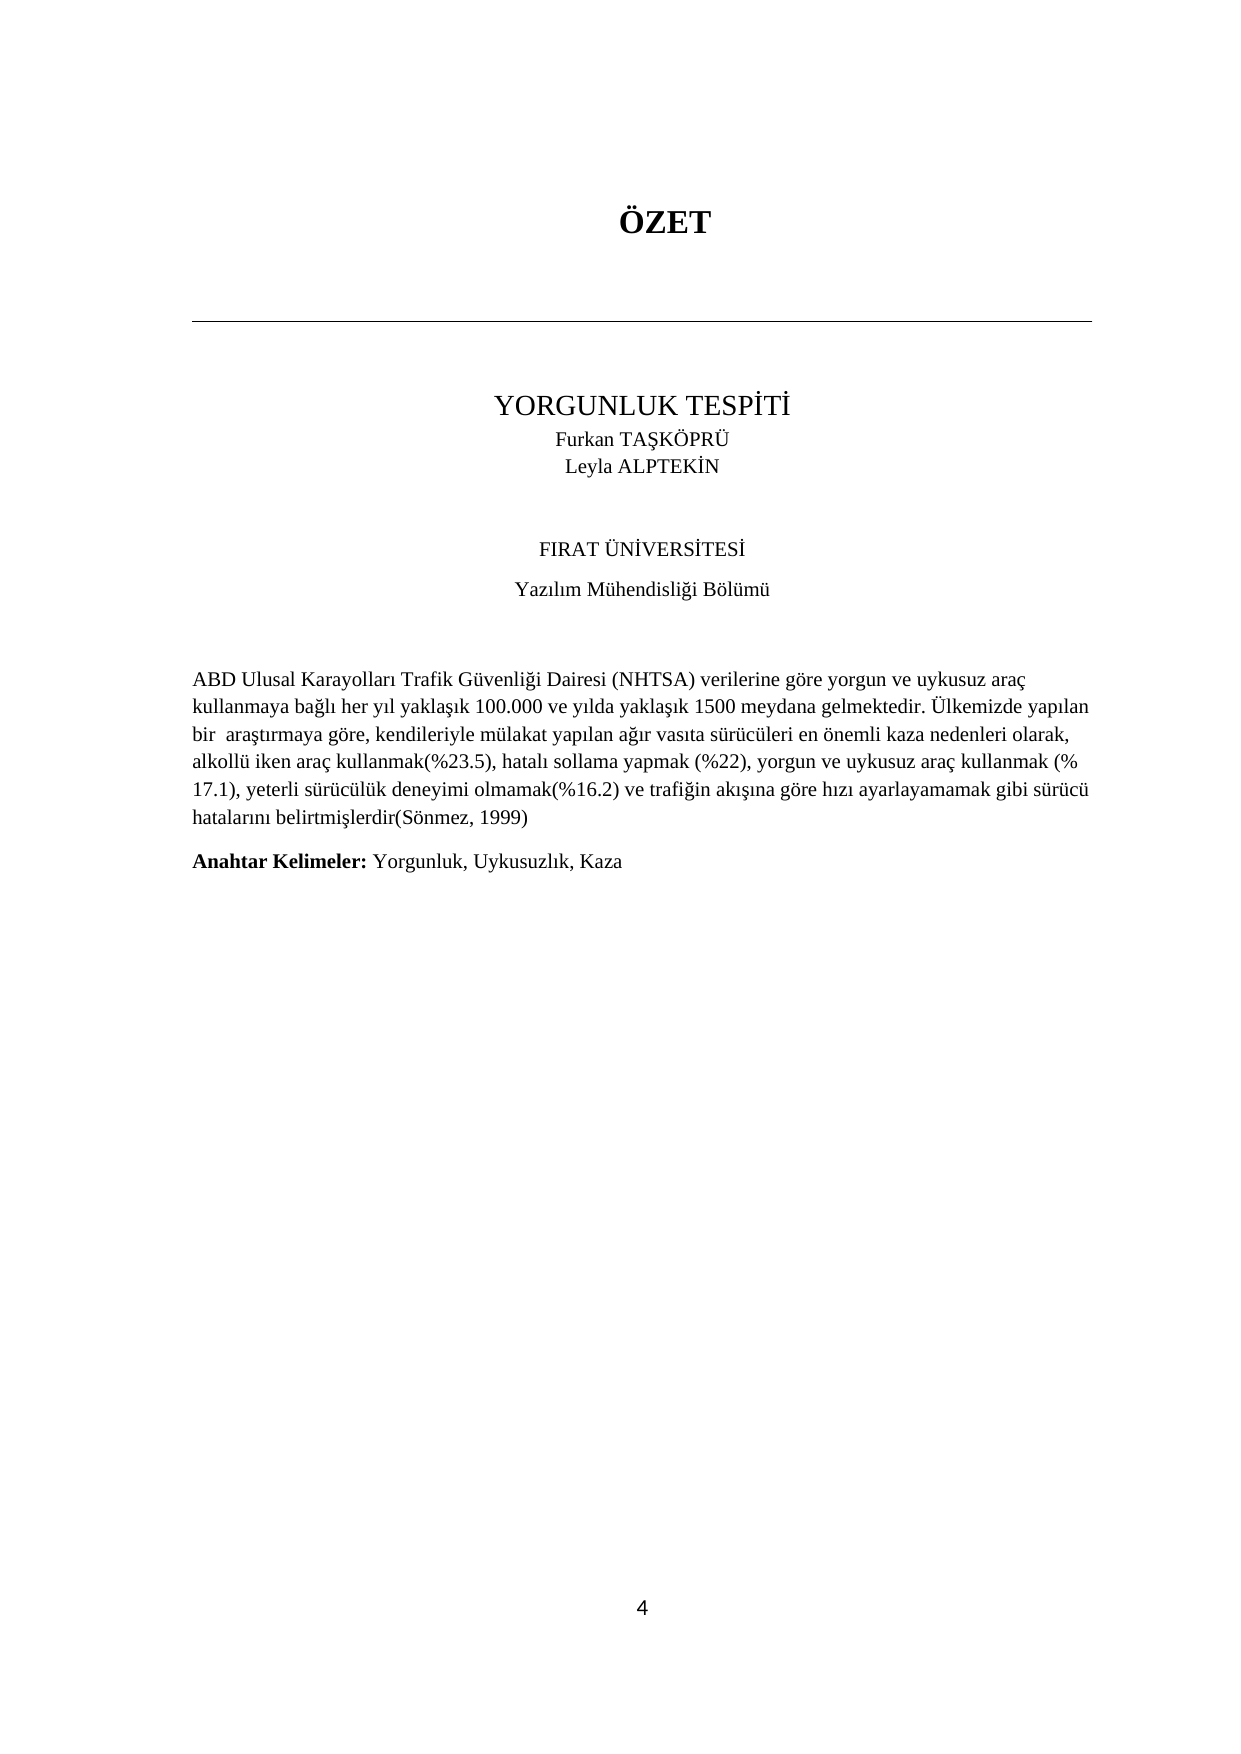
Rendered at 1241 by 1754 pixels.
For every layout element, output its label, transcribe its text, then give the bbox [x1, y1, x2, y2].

text Furkan TAŞKÖPRÜ [192, 426, 1092, 451]
text Anahtar Kelimeler: Yorgunluk, Uykusuzlık, Kaza [192, 849, 1092, 873]
text Leyla ALPTEKİN [192, 454, 1092, 478]
text FIRAT ÜNİVERSİTESİ [192, 537, 1092, 561]
text Yazılım Mühendisliği Bölümü [192, 577, 1092, 601]
text YORGUNLUK TESPİTİ [192, 388, 1092, 421]
subtitle ÖZET [237, 202, 1092, 241]
text ABD Ulusal Karayolları Trafik Güvenliği Dairesi (NHTSA) verilerine göre yorgun ve uykusuz araç kullanmaya bağlı her yıl yaklaşık 100.000 ve yılda yaklaşık 1500 meydana gelmektedir. Ülkemizde yapılan bir araştırmaya göre, kendileriyle mülakat yapılan ağır vasıta sürücüleri en önemli kaza nedenleri olarak, alkollü iken araç kullanmak(%23.5), hatalı sollama yapmak (%22), yorgun ve uykusuz araç kullanmak (% 17.1), yeterli sürücülük deneyimi olmamak(%16.2) ve trafiğin akışına göre hızı ayarlayamamak gibi sürücü hatalarını belirtmişlerdir(Sönmez, 1999) [192, 667, 1092, 829]
